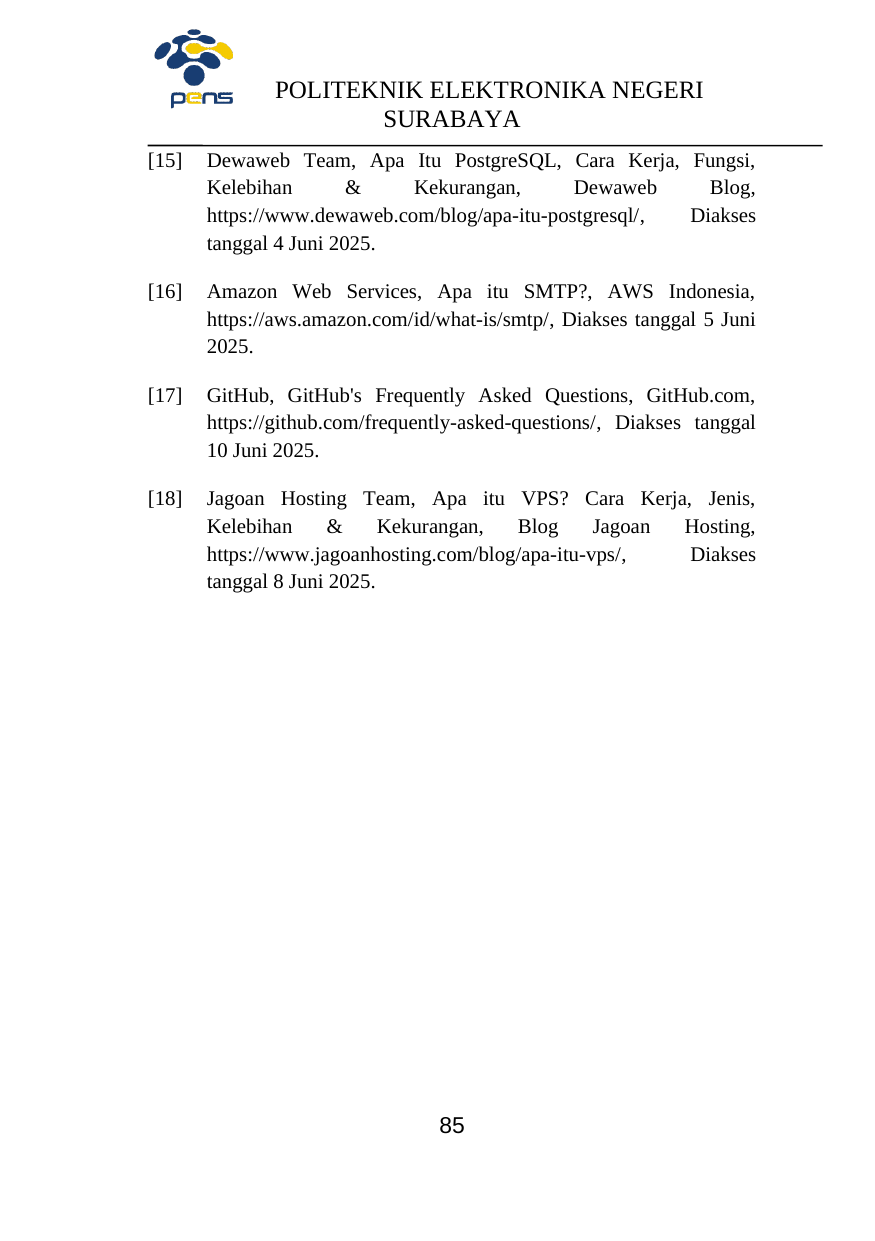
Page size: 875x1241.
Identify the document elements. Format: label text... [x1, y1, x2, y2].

text [15] Dewaweb Team, Apa Itu PostgreSQL, Cara Kerja, Fungsi, Kelebihan & Kekurangan, Dewaweb Blog, https://www.dewaweb.com/blog/apa-itu-postgresql/, Diakses tanggal 4 Juni 2025. [148, 148, 756, 254]
picture [147, 22, 242, 117]
text [18] Jagoan Hosting Team, Apa itu VPS? Cara Kerja, Jenis, Kelebihan & Kekurangan, Blog Jagoan Hosting, https://www.jagoanhosting.com/blog/apa-itu-vps/, Diakses tanggal 8 Juni 2025. [148, 486, 756, 593]
text [16] Amazon Web Services, Apa itu SMTP?, AWS Indonesia, https://aws.amazon.com/id/what-is/smtp/, Diakses tanggal 5 Juni 2025. [148, 279, 756, 358]
text [17] GitHub, GitHub's Frequently Asked Questions, GitHub.com, https://github.com/frequently-asked-questions/, Diakses tanggal 10 Juni 2025. [148, 383, 756, 462]
